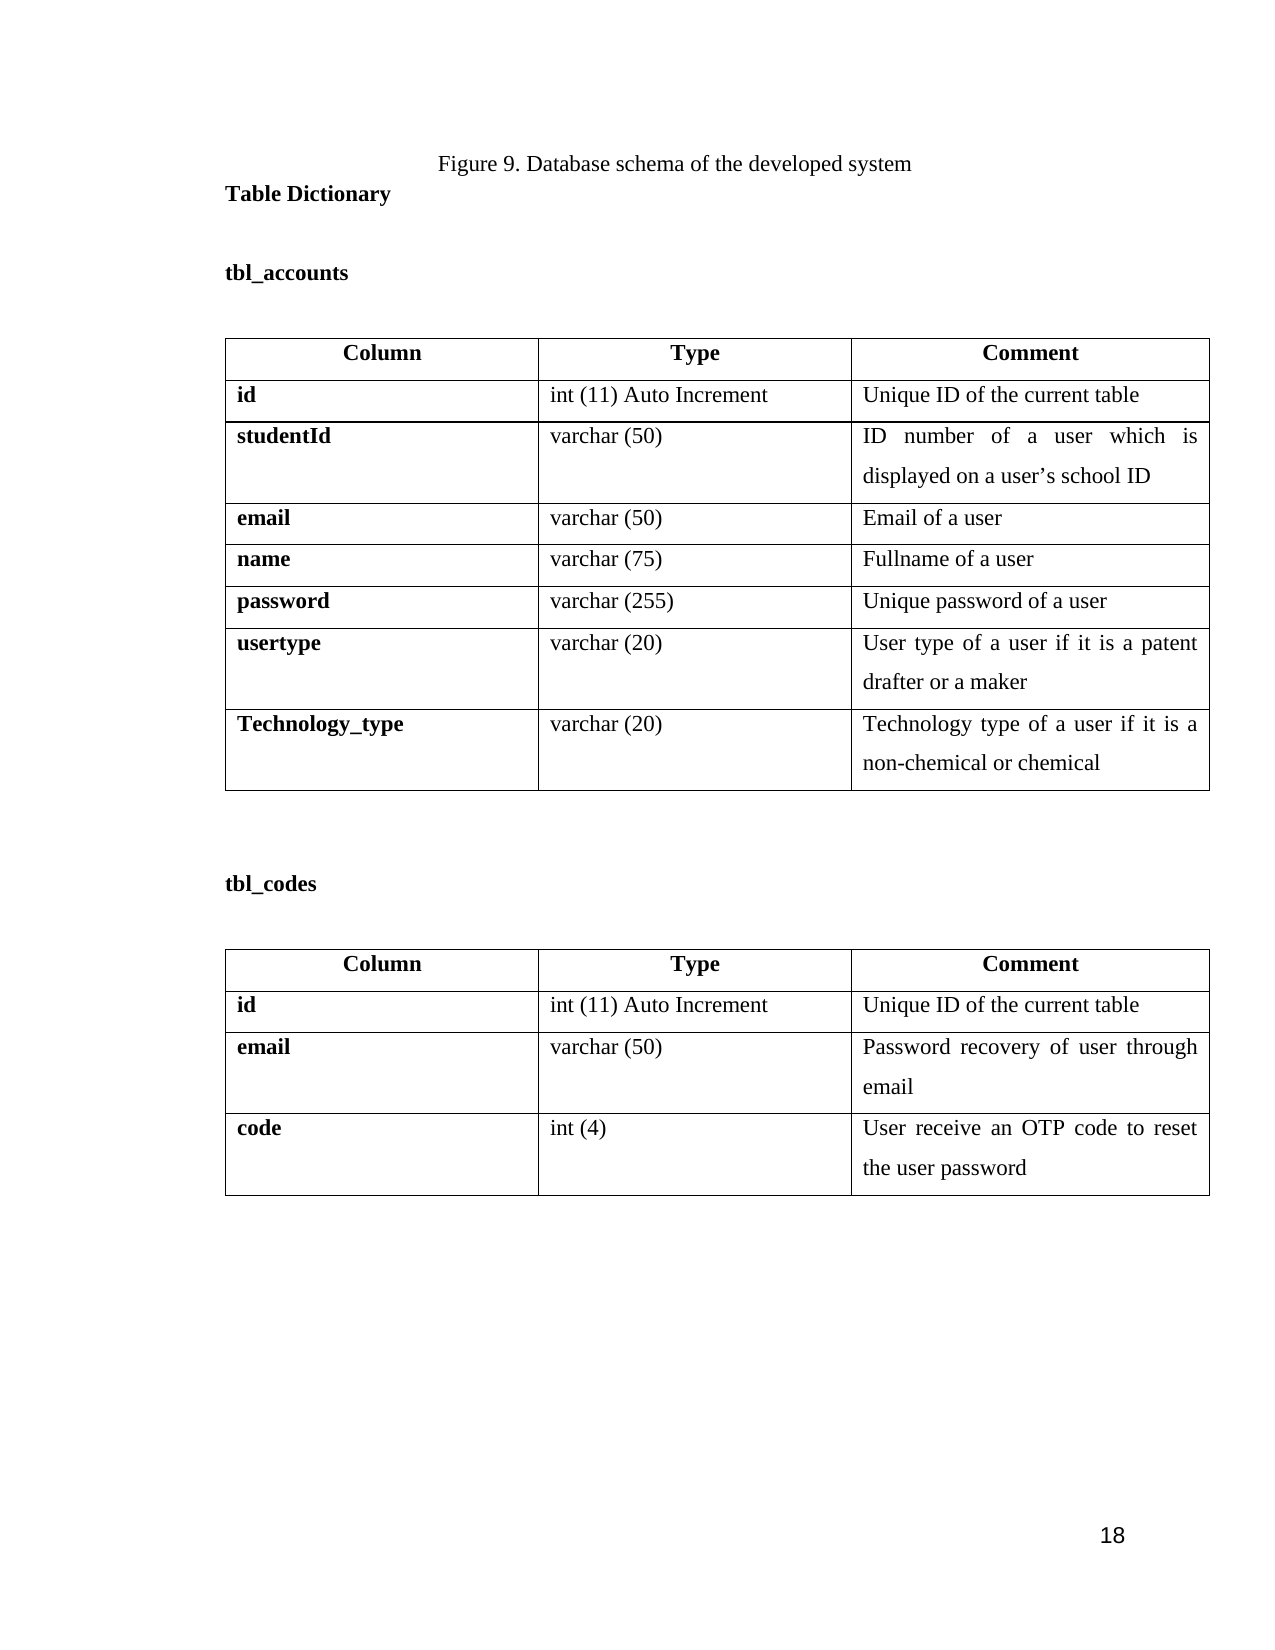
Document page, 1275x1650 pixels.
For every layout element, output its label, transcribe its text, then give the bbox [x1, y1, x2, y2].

table_header Comment [852, 339, 1209, 380]
table_cell int (11) Auto Increment [539, 992, 851, 1032]
table_cell Technology_type [226, 710, 538, 790]
table_cell Email of a user [852, 504, 1209, 544]
table_cell varchar (50) [539, 423, 851, 503]
table_cell User type of a user if it is a patent drafter or a maker [852, 629, 1209, 709]
table_cell varchar (50) [539, 1033, 851, 1113]
table_cell studentId [226, 423, 538, 503]
table_cell varchar (75) [539, 545, 851, 586]
table_cell Password recovery of user through email [852, 1033, 1209, 1113]
text tbl_accounts [225, 259, 1125, 286]
table_header Type [539, 950, 851, 991]
table_header Type [539, 339, 851, 380]
table_cell email [226, 504, 538, 544]
table_cell Unique ID of the current table [852, 381, 1209, 421]
table_cell varchar (20) [539, 710, 851, 790]
table_cell name [226, 545, 538, 586]
table_cell Fullname of a user [852, 545, 1209, 586]
table_cell int (4) [539, 1114, 851, 1194]
text tbl_codes [225, 870, 1125, 896]
table_cell id [226, 381, 538, 421]
table_header Column [226, 950, 538, 991]
table_cell varchar (50) [539, 504, 851, 544]
table_cell email [226, 1033, 538, 1113]
table_cell varchar (255) [539, 587, 851, 628]
table_cell ID number of a user which is displayed on a user’s school ID [852, 423, 1209, 503]
table_cell varchar (20) [539, 629, 851, 709]
table_header Comment [852, 950, 1209, 991]
text Table Dictionary [225, 180, 1125, 207]
table_cell code [226, 1114, 538, 1194]
table_cell Technology type of a user if it is a non-chemical or chemical [852, 710, 1209, 790]
text Figure 9. Database schema of the developed system [225, 150, 1125, 176]
table_cell Unique password of a user [852, 587, 1209, 628]
table_cell id [226, 992, 538, 1032]
table_cell usertype [226, 629, 538, 709]
table_cell User receive an OTP code to reset the user password [852, 1114, 1209, 1194]
table_cell password [226, 587, 538, 628]
table_cell int (11) Auto Increment [539, 381, 851, 421]
table_cell Unique ID of the current table [852, 992, 1209, 1032]
table_header Column [226, 339, 538, 380]
